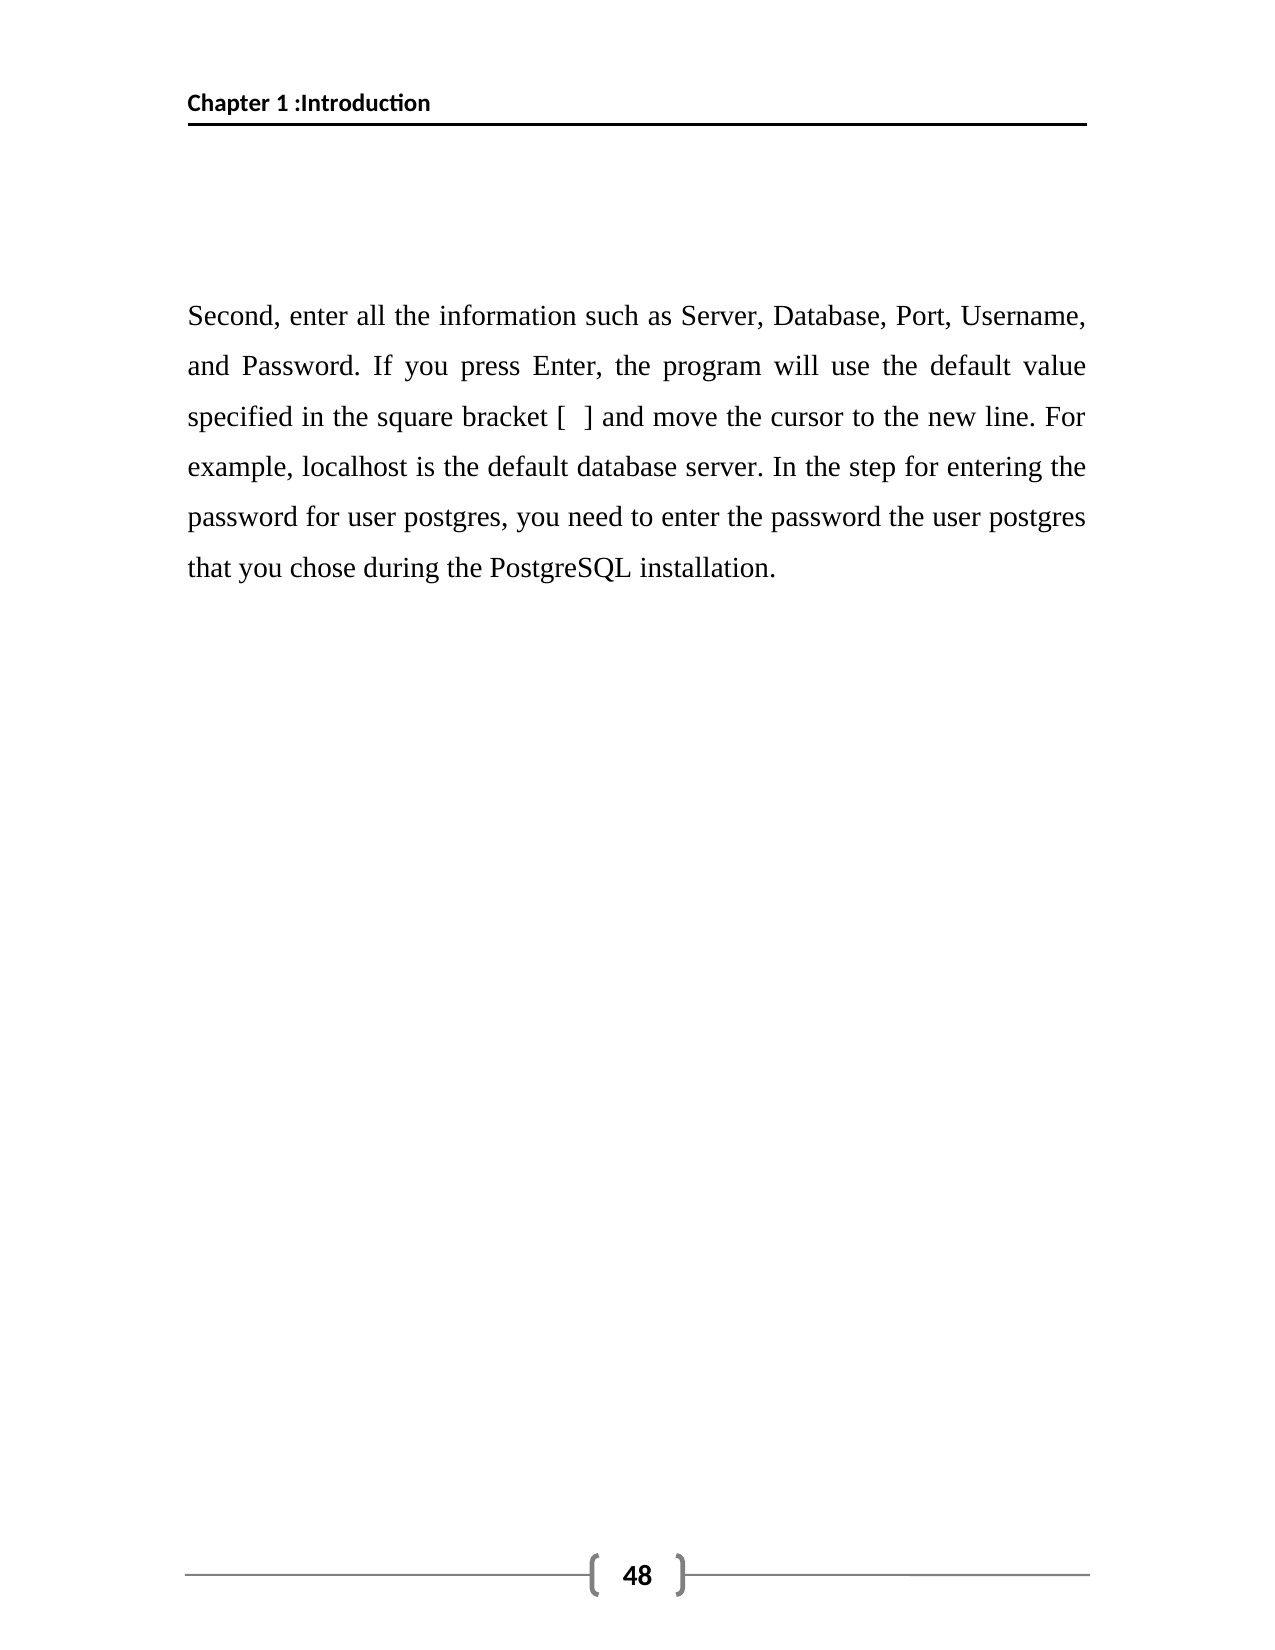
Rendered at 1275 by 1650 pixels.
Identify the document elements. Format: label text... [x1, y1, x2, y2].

text Second, enter all the information such as Server, Database, Port, Username, and Password. If you press Enter, the program will use the default value specified in the square bracket [ ] and move the cursor to the new line. For example, localhost is the default database server. In the step for entering the password for user postgres, you need to enter the password the user postgres that you chose during the PostgreSQL installation. [187, 298, 1087, 583]
